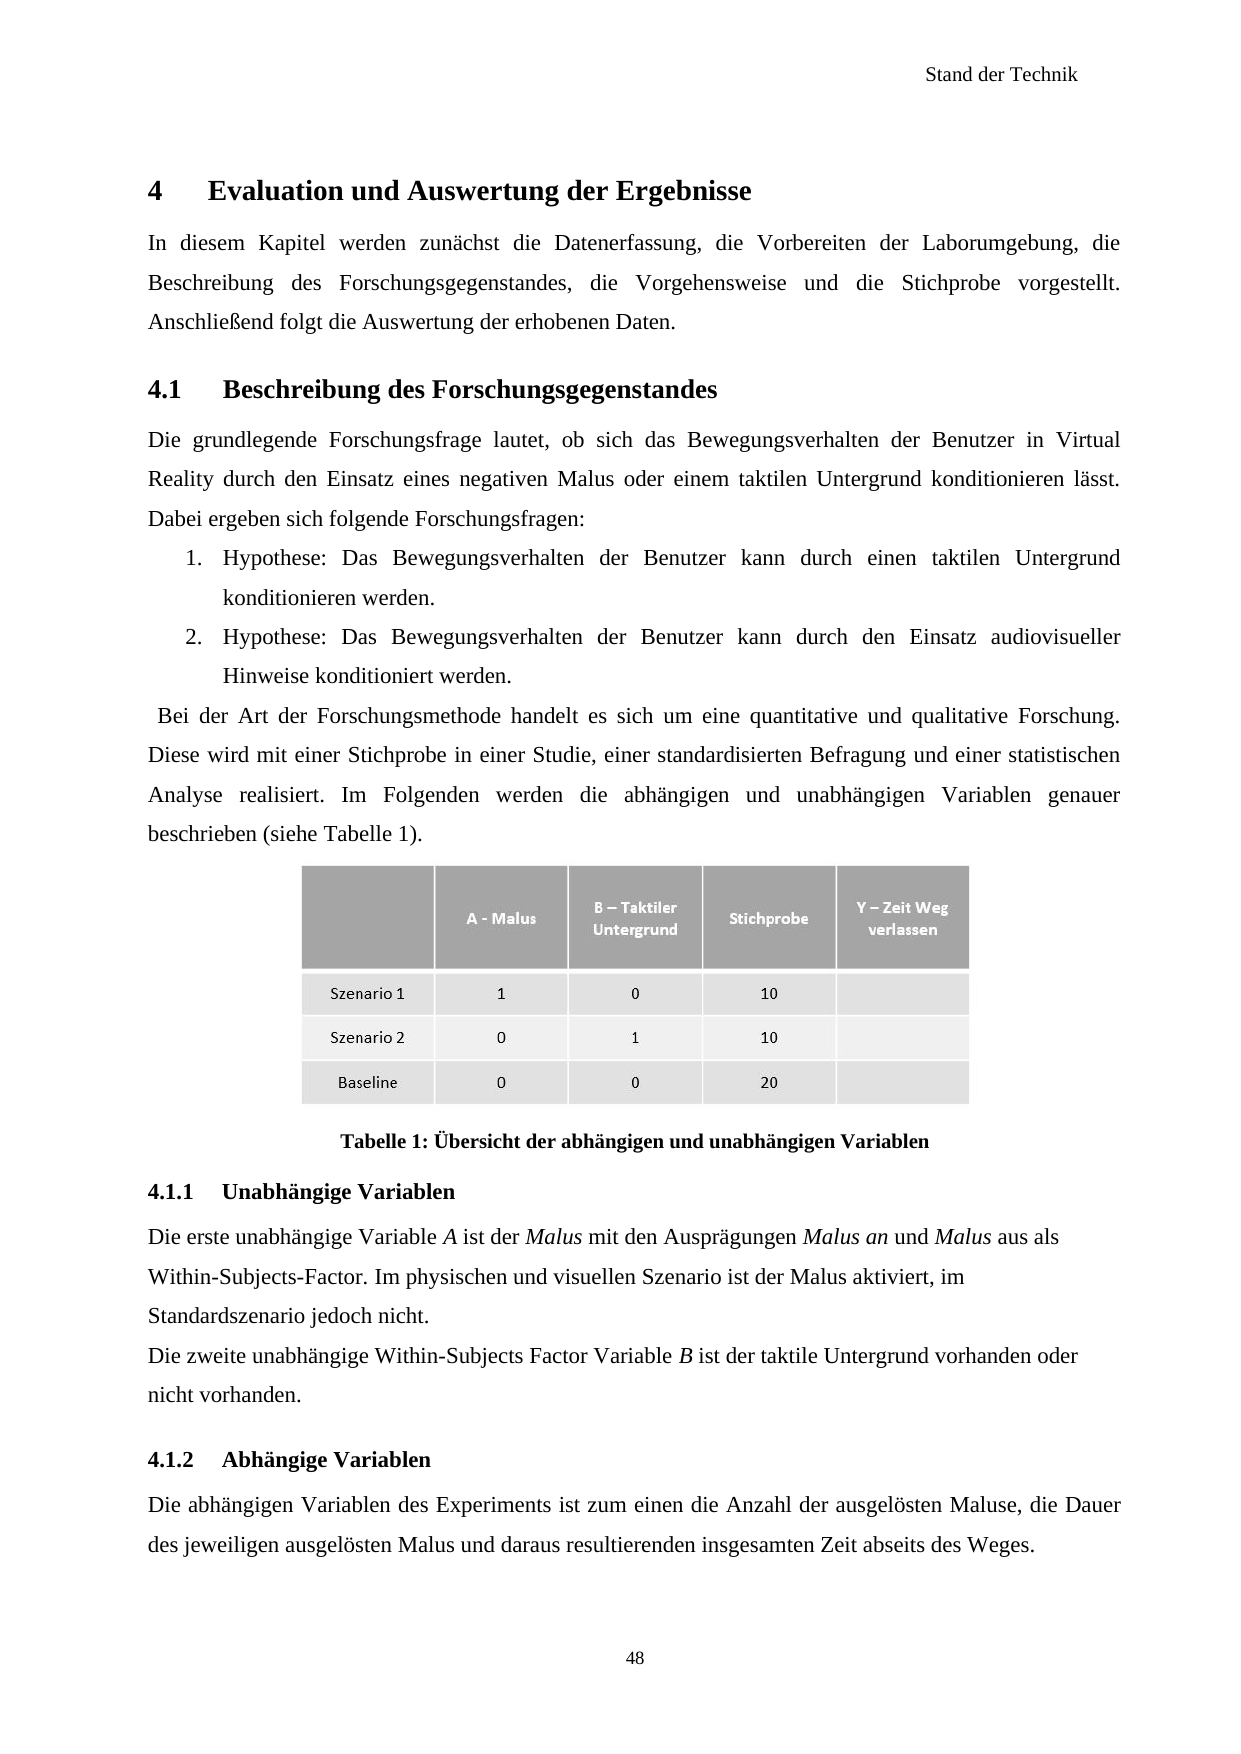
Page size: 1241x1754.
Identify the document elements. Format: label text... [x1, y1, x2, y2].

text Die erste unabhängige Variable A ist der Malus mit den Ausprägungen Malus an und Malus aus als Within-Subjects-Factor. Im physischen und visuellen Szenario ist der Malus aktiviert, im Standardszenario jedoch nicht. [148, 1223, 1122, 1329]
subtitle Unabhängige Variablen [148, 1178, 1122, 1204]
subtitle Beschreibung des Forschungsgegenstandes [148, 373, 1122, 404]
subtitle Evaluation und Auswertung der Ergebnisse [148, 173, 1122, 206]
text Die zweite unabhängige Within-Subjects Factor Variable B ist der taktile Untergrund vorhanden oder nicht vorhanden. [148, 1342, 1122, 1408]
list Hypothese: Das Bewegungsverhalten der Benutzer kann durch den Einsatz audiovisueller Hinweise konditioniert werden. [185, 623, 1122, 689]
subtitle Abhängige Variablen [148, 1446, 1122, 1472]
picture [292, 860, 978, 1116]
list Hypothese: Das Bewegungsverhalten der Benutzer kann durch einen taktilen Untergrund konditionieren werden. [185, 544, 1122, 610]
text Bei der Art der Forschungsmethode handelt es sich um eine quantitative und qualitative Forschung. Diese wird mit einer Stichprobe in einer Studie, einer standardisierten Befragung und einer statistischen Analyse realisiert. Im Folgenden werden die abhängigen und unabhängigen Variablen genauer beschrieben (siehe Tabelle 1). [148, 702, 1122, 847]
text Die grundlegende Forschungsfrage lautet, ob sich das Bewegungsverhalten der Benutzer in Virtual Reality durch den Einsatz eines negativen Malus oder einem taktilen Untergrund konditionieren lässt. Dabei ergeben sich folgende Forschungsfragen: [148, 426, 1122, 531]
text Die abhängigen Variablen des Experiments ist zum einen die Anzahl der ausgelösten Maluse, die Dauer des jeweiligen ausgelösten Malus und daraus resultierenden insgesamten Zeit abseits des Weges. [148, 1492, 1122, 1557]
text In diesem Kapitel werden zunächst die Datenerfassung, die Vorbereiten der Laborumgebung, die Beschreibung des Forschungsgegenstandes, die Vorgehensweise und die Stichprobe vorgestellt. Anschließend folgt die Auswertung der erhobenen Daten. [148, 229, 1122, 334]
